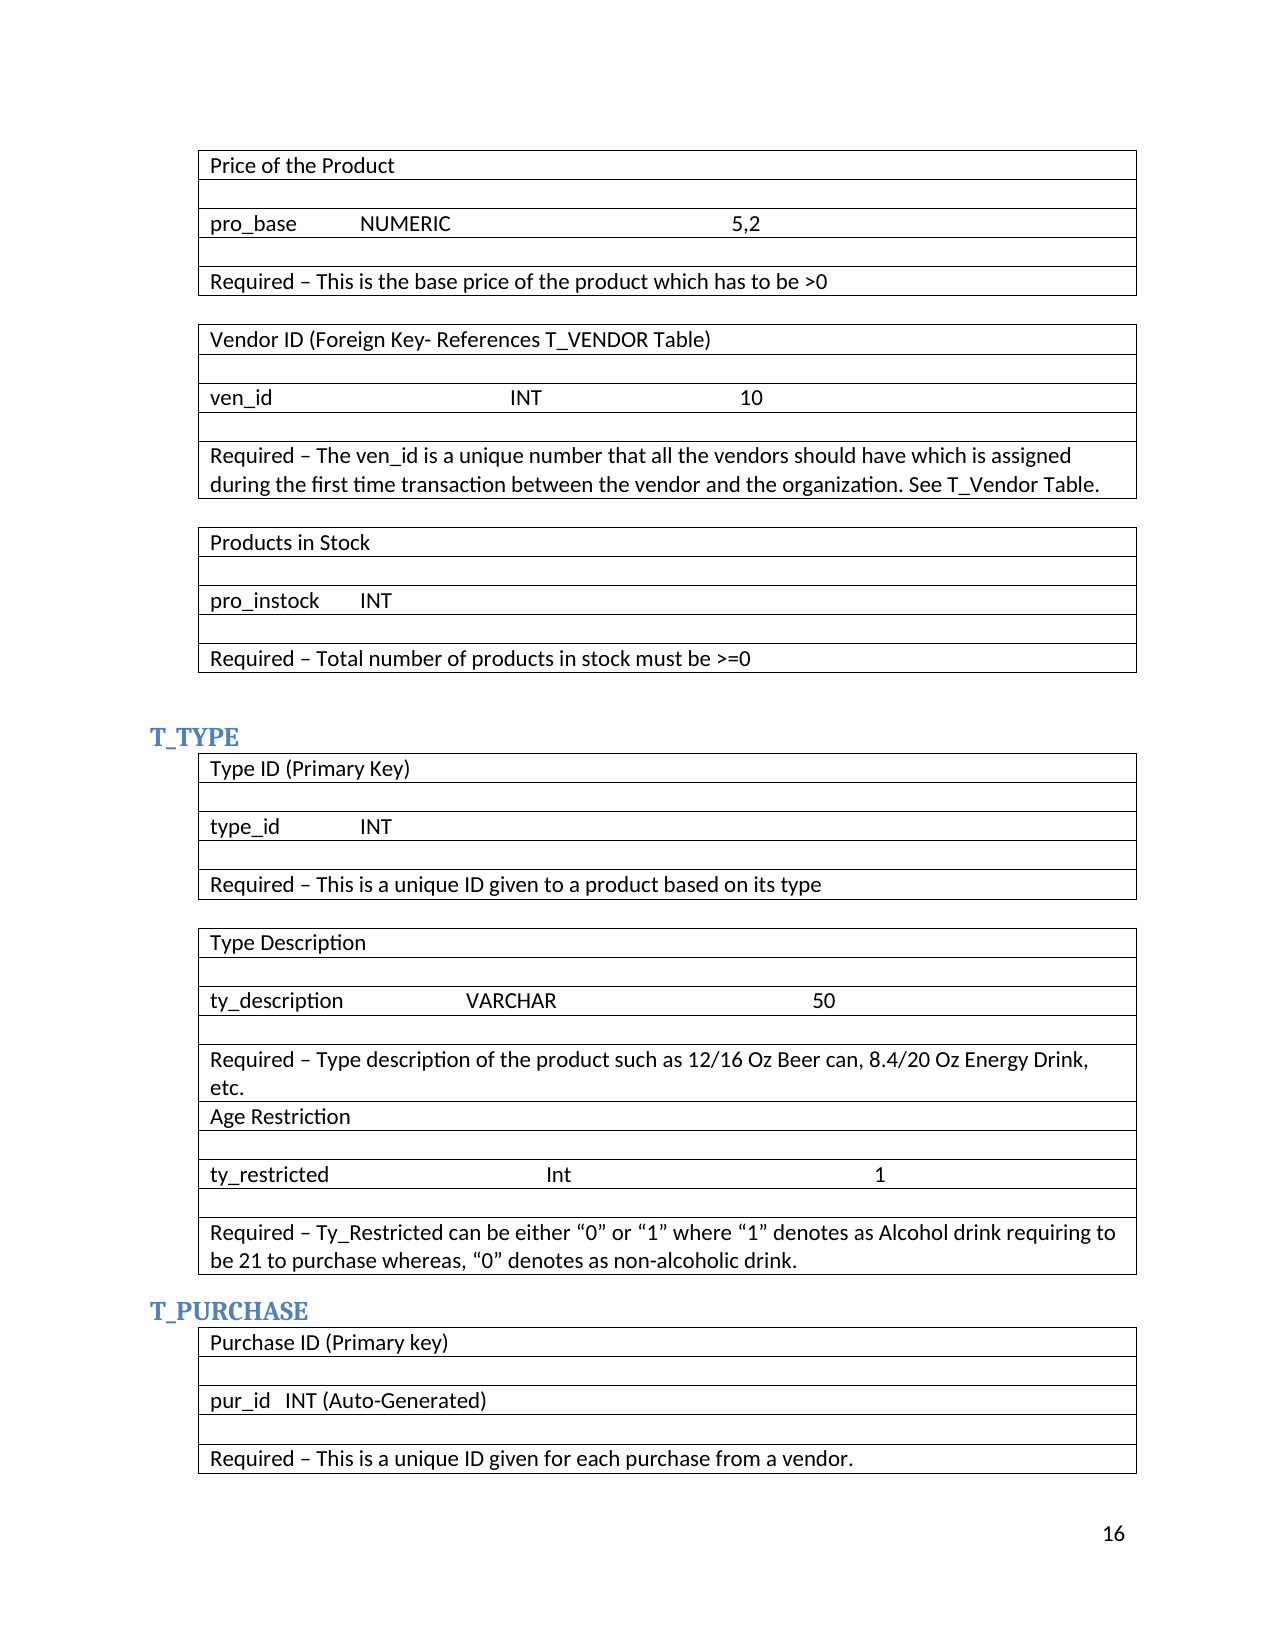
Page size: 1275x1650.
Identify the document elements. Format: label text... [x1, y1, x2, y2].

table_cell [199, 238, 1136, 266]
table_cell [199, 557, 1136, 585]
table_cell Required – Total number of products in stock must be >=0 [199, 644, 1136, 672]
table_cell pro_instock INT [199, 586, 1136, 614]
table_cell type_id INT [199, 812, 1136, 840]
table_cell [199, 1415, 1136, 1443]
table_cell [199, 841, 1136, 869]
table_cell [199, 615, 1136, 643]
table_cell [199, 1189, 1136, 1217]
table_cell [199, 355, 1136, 382]
table_header Vendor ID (Foreign Key- References T_VENDOR Table) [199, 325, 1136, 353]
table_cell [199, 1016, 1136, 1044]
table_header Price of the Product [199, 151, 1136, 179]
table_cell [199, 180, 1136, 208]
table_cell Required – This is the base price of the product which has to be >0 [199, 267, 1136, 295]
table_cell [199, 958, 1136, 986]
table_cell Required – This is a unique ID given to a product based on its type [199, 870, 1136, 898]
table_header Type Description [199, 929, 1136, 957]
table_cell [199, 413, 1136, 441]
table_cell Required – The ven_id is a unique number that all the vendors should have which is assigned during the first time transaction between the vendor and the organization. See T_Vendor Table. [199, 442, 1136, 498]
table_cell Required – Type description of the product such as 12/16 Oz Beer can, 8.4/20 Oz Energy Drink, etc. [199, 1045, 1136, 1101]
table_cell pur_id INT (Auto-Generated) [199, 1386, 1136, 1414]
subtitle T_PURCHASE [150, 1296, 1125, 1327]
table_cell Age Restriction [199, 1102, 1136, 1130]
table_header Purchase ID (Primary key) [199, 1328, 1136, 1356]
table_cell [199, 783, 1136, 811]
table_cell Required – This is a unique ID given for each purchase from a vendor. [199, 1445, 1136, 1472]
table_header Type ID (Primary Key) [199, 754, 1136, 782]
table_cell ty_restricted Int 1 [199, 1160, 1136, 1188]
subtitle T_TYPE [150, 722, 1125, 753]
table_cell ty_description VARCHAR 50 [199, 987, 1136, 1015]
table_cell ven_id INT 10 [199, 384, 1136, 412]
table_cell Required – Ty_Restricted can be either “0” or “1” where “1” denotes as Alcohol drink requiring to be 21 to purchase whereas, “0” denotes as non-alcoholic drink. [199, 1218, 1136, 1274]
table_cell pro_base NUMERIC 5,2 [199, 209, 1136, 237]
table_header Products in Stock [199, 528, 1136, 556]
table_cell [199, 1357, 1136, 1385]
table_cell [199, 1131, 1136, 1159]
